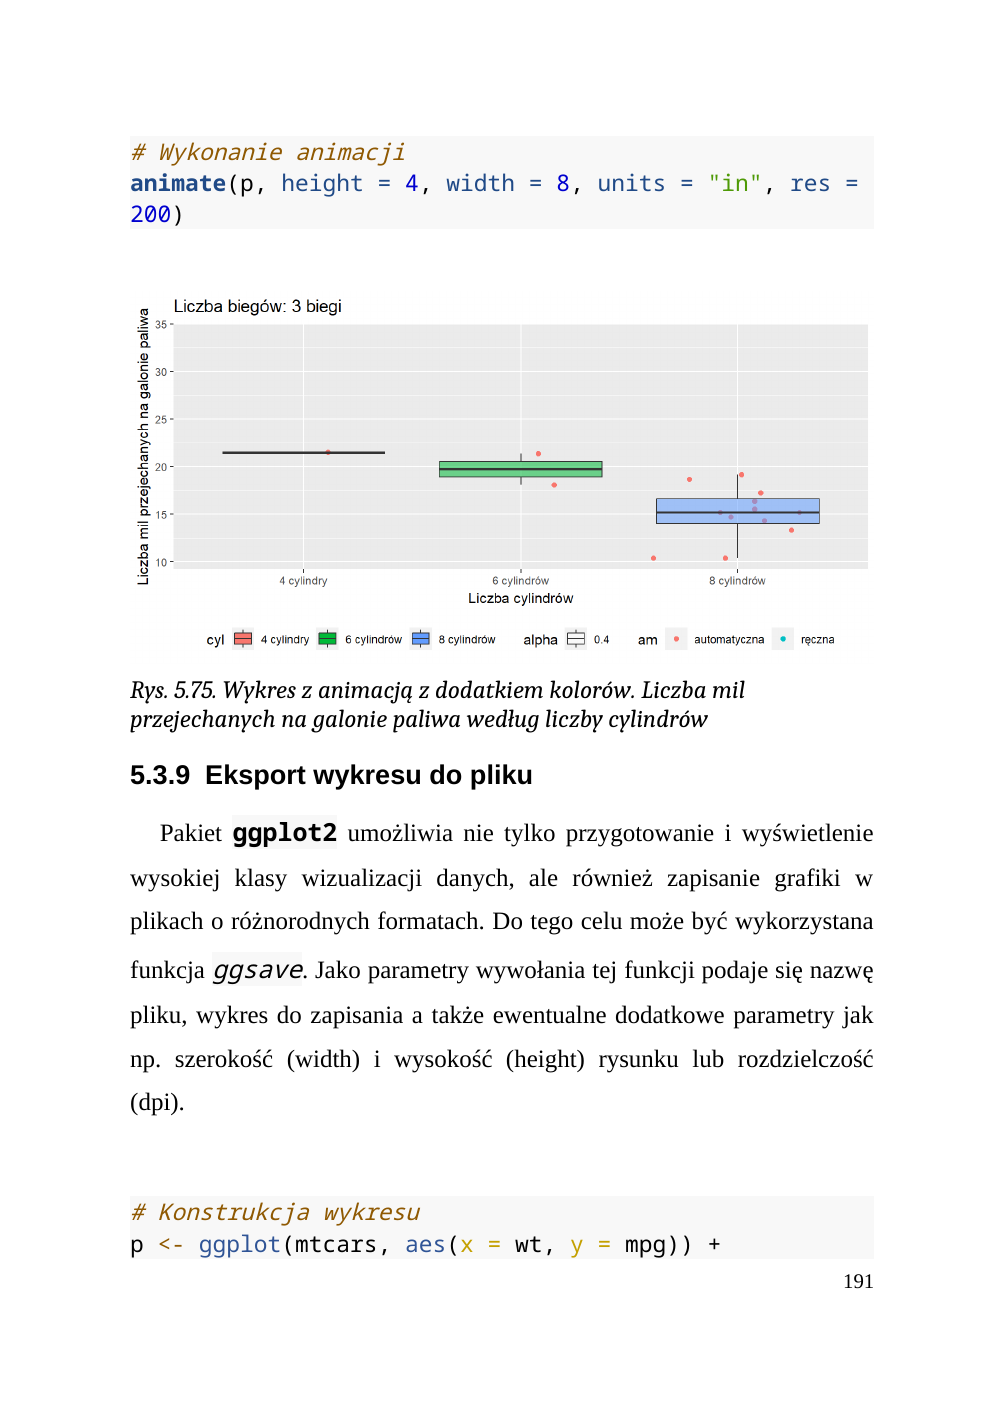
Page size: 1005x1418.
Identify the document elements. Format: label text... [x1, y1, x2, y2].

picture [129, 291, 874, 664]
subtitle Eksport wykresu do pliku [130, 759, 874, 790]
text Pakiet ggplot2 umożliwia nie tylko przygotowanie i wyświetlenie wysokiej klasy wizualizacji danych, ale również zapisanie grafiki w plikach o różnorodnych formatach. Do tego celu może być wykorzystana funkcja ggsave. Jako parametry wywołania tej funkcji podaje się nazwę pliku, wykres do zapisania a także ewentualne dodatkowe parametry jak np. szerokość (width) i wysokość (height) rysunku lub rozdzielczość (dpi). [130, 815, 874, 1116]
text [130, 1196, 874, 1259]
